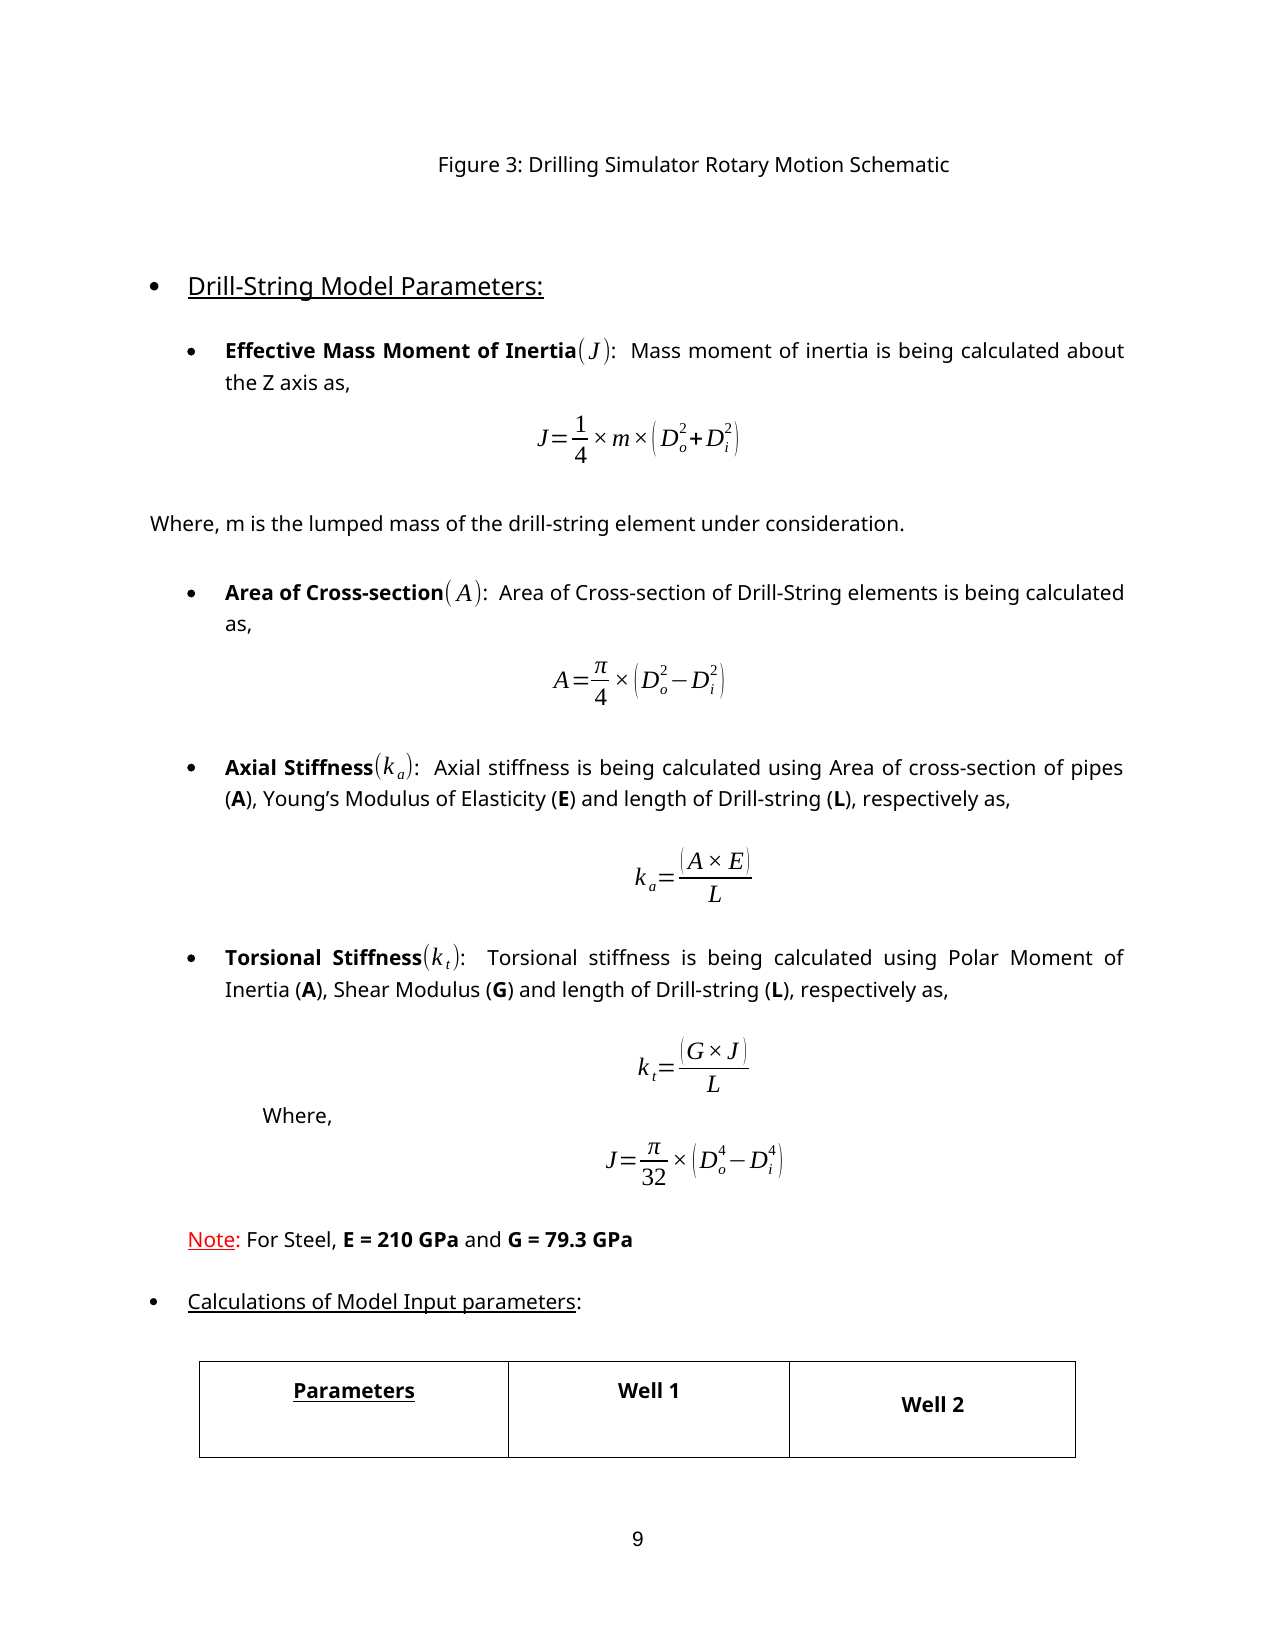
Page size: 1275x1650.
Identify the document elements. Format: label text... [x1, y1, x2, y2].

table_header Parameters [200, 1362, 508, 1457]
table_header Well 2 [790, 1362, 1075, 1457]
list Drill-String Model Parameters: [150, 269, 1125, 303]
list Note: For Steel, E = 210 GPa and G = 79.3 GPa [187, 1225, 1125, 1253]
list Calculations of Model Input parameters: [150, 1287, 1125, 1316]
list Axial Stiffness: Axial stiffness is being calculated using Area of cross-section of pipes (A), Young’s Modulus of Elasticity (E) and length of Drill-string (L), respectively as, [187, 751, 1125, 813]
list Area of Cross-section: Area of Cross-section of Drill-String elements is being calculated as, [187, 578, 1125, 638]
table_header Well 1 [509, 1362, 789, 1457]
text Where, m is the lumped mass of the drill-string element under consideration. [150, 509, 1125, 537]
list Where, [262, 1101, 1125, 1129]
list Torsional Stiffness: Torsional stiffness is being calculated using Polar Moment of Inertia (A), Shear Modulus (G) and length of Drill-string (L), respectively as, [187, 942, 1125, 1004]
list Effective Mass Moment of Inertia: Mass moment of inertia is being calculated about the Z axis as, [187, 336, 1125, 396]
list Figure 3: Drilling Simulator Rotary Motion Schematic [262, 150, 1125, 178]
